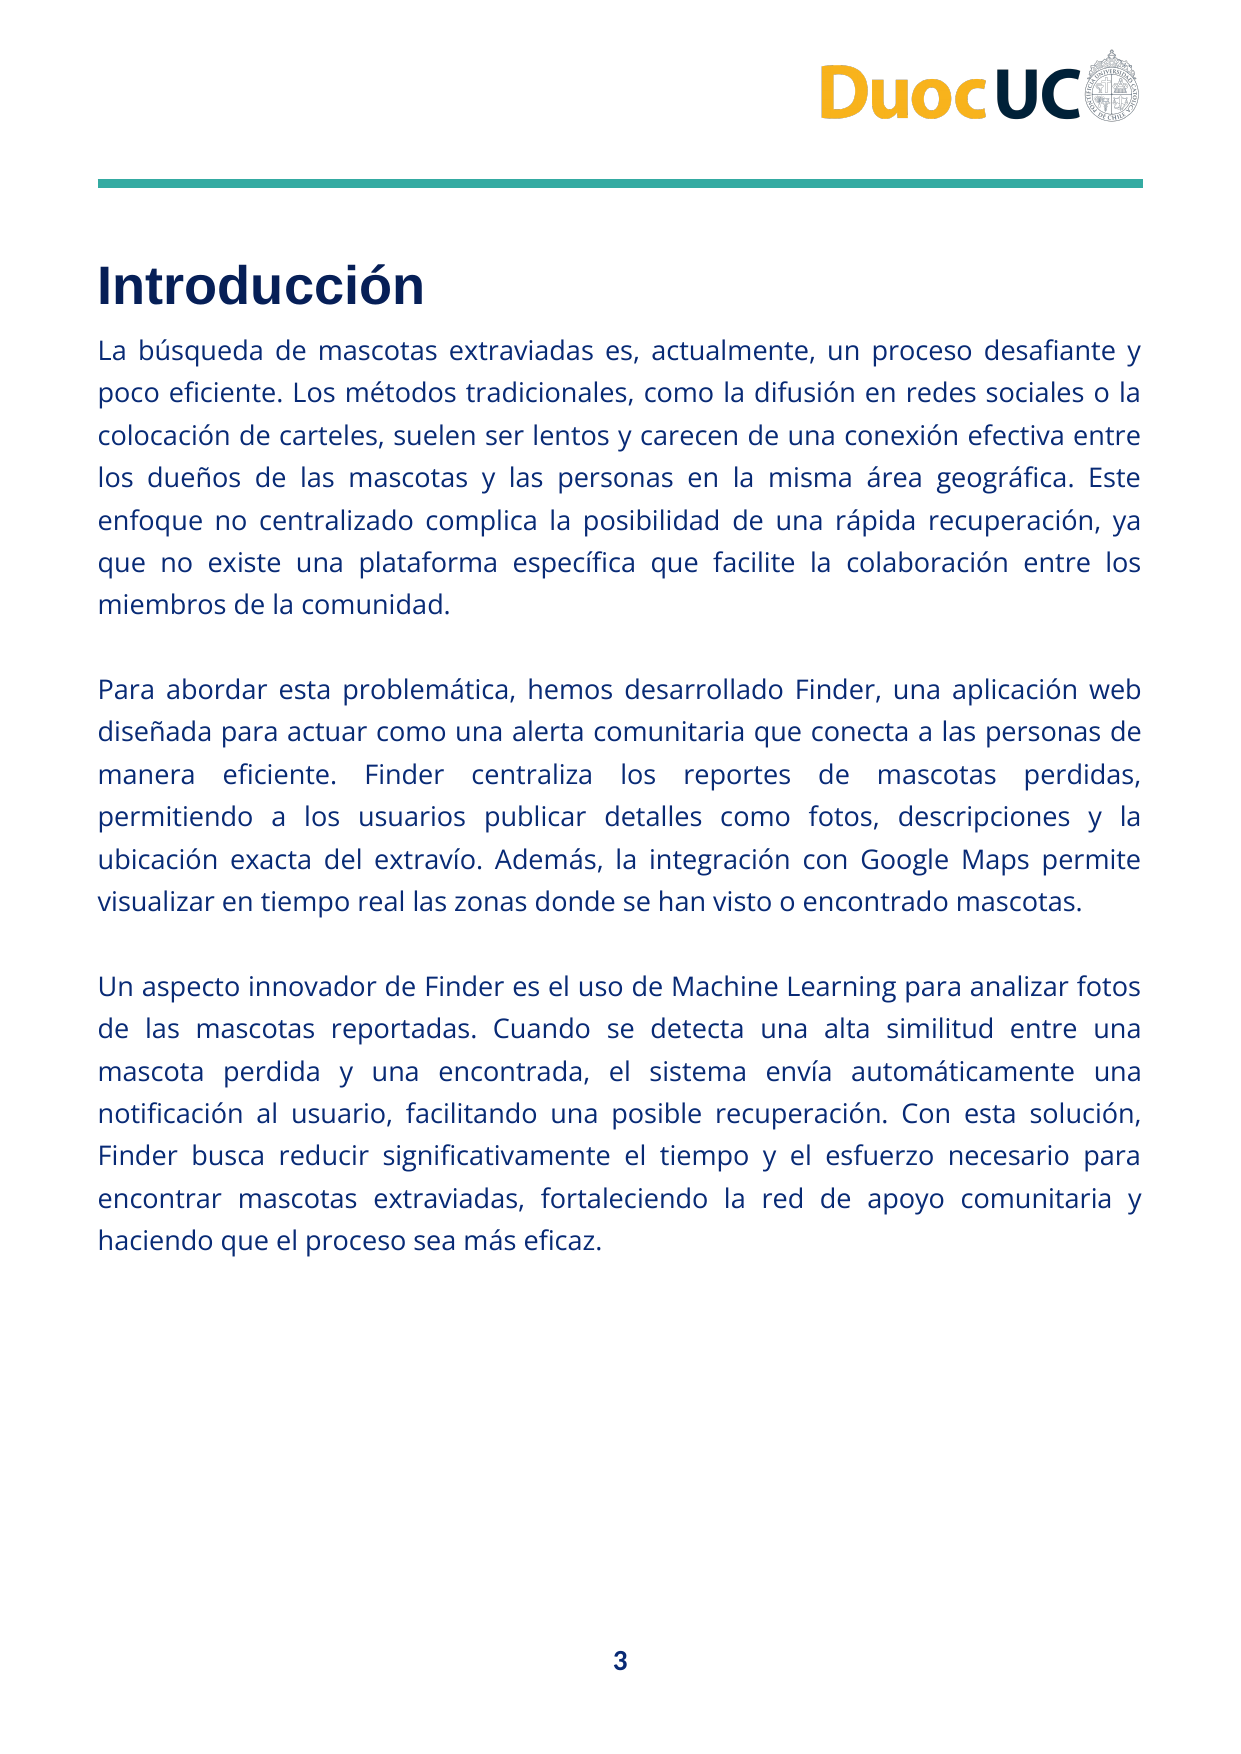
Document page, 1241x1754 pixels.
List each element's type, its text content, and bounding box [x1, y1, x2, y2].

subtitle Introducción [97, 253, 1143, 316]
text La búsqueda de mascotas extraviadas es, actualmente, un proceso desafiante y poco eficiente. Los métodos tradicionales, como la difusión en redes sociales o la colocación de carteles, suelen ser lentos y carecen de una conexión efectiva entre los dueños de las mascotas y las personas en la misma área geográfica. Este enfoque no centralizado complica la posibilidad de una rápida recuperación, ya que no existe una plataforma específica que facilite la colaboración entre los miembros de la comunidad. [97, 331, 1143, 623]
picture [817, 45, 1143, 126]
text Un aspecto innovador de Finder es el uso de Machine Learning para analizar fotos de las mascotas reportadas. Cuando se detecta una alta similitud entre una mascota perdida y una encontrada, el sistema envía automáticamente una notificación al usuario, facilitando una posible recuperación. Con esta solución, Finder busca reducir significativamente el tiempo y el esfuerzo necesario para encontrar mascotas extraviadas, fortaleciendo la red de apoyo comunitaria y haciendo que el proceso sea más eficaz. [97, 967, 1143, 1258]
text Para abordar esta problemática, hemos desarrollado Finder, una aplicación web diseñada para actuar como una alerta comunitaria que conecta a las personas de manera eficiente. Finder centraliza los reportes de mascotas perdidas, permitiendo a los usuarios publicar detalles como fotos, descripciones y la ubicación exacta del extravío. Además, la integración con Google Maps permite visualizar en tiempo real las zonas donde se han visto o encontrado mascotas. [97, 671, 1143, 919]
